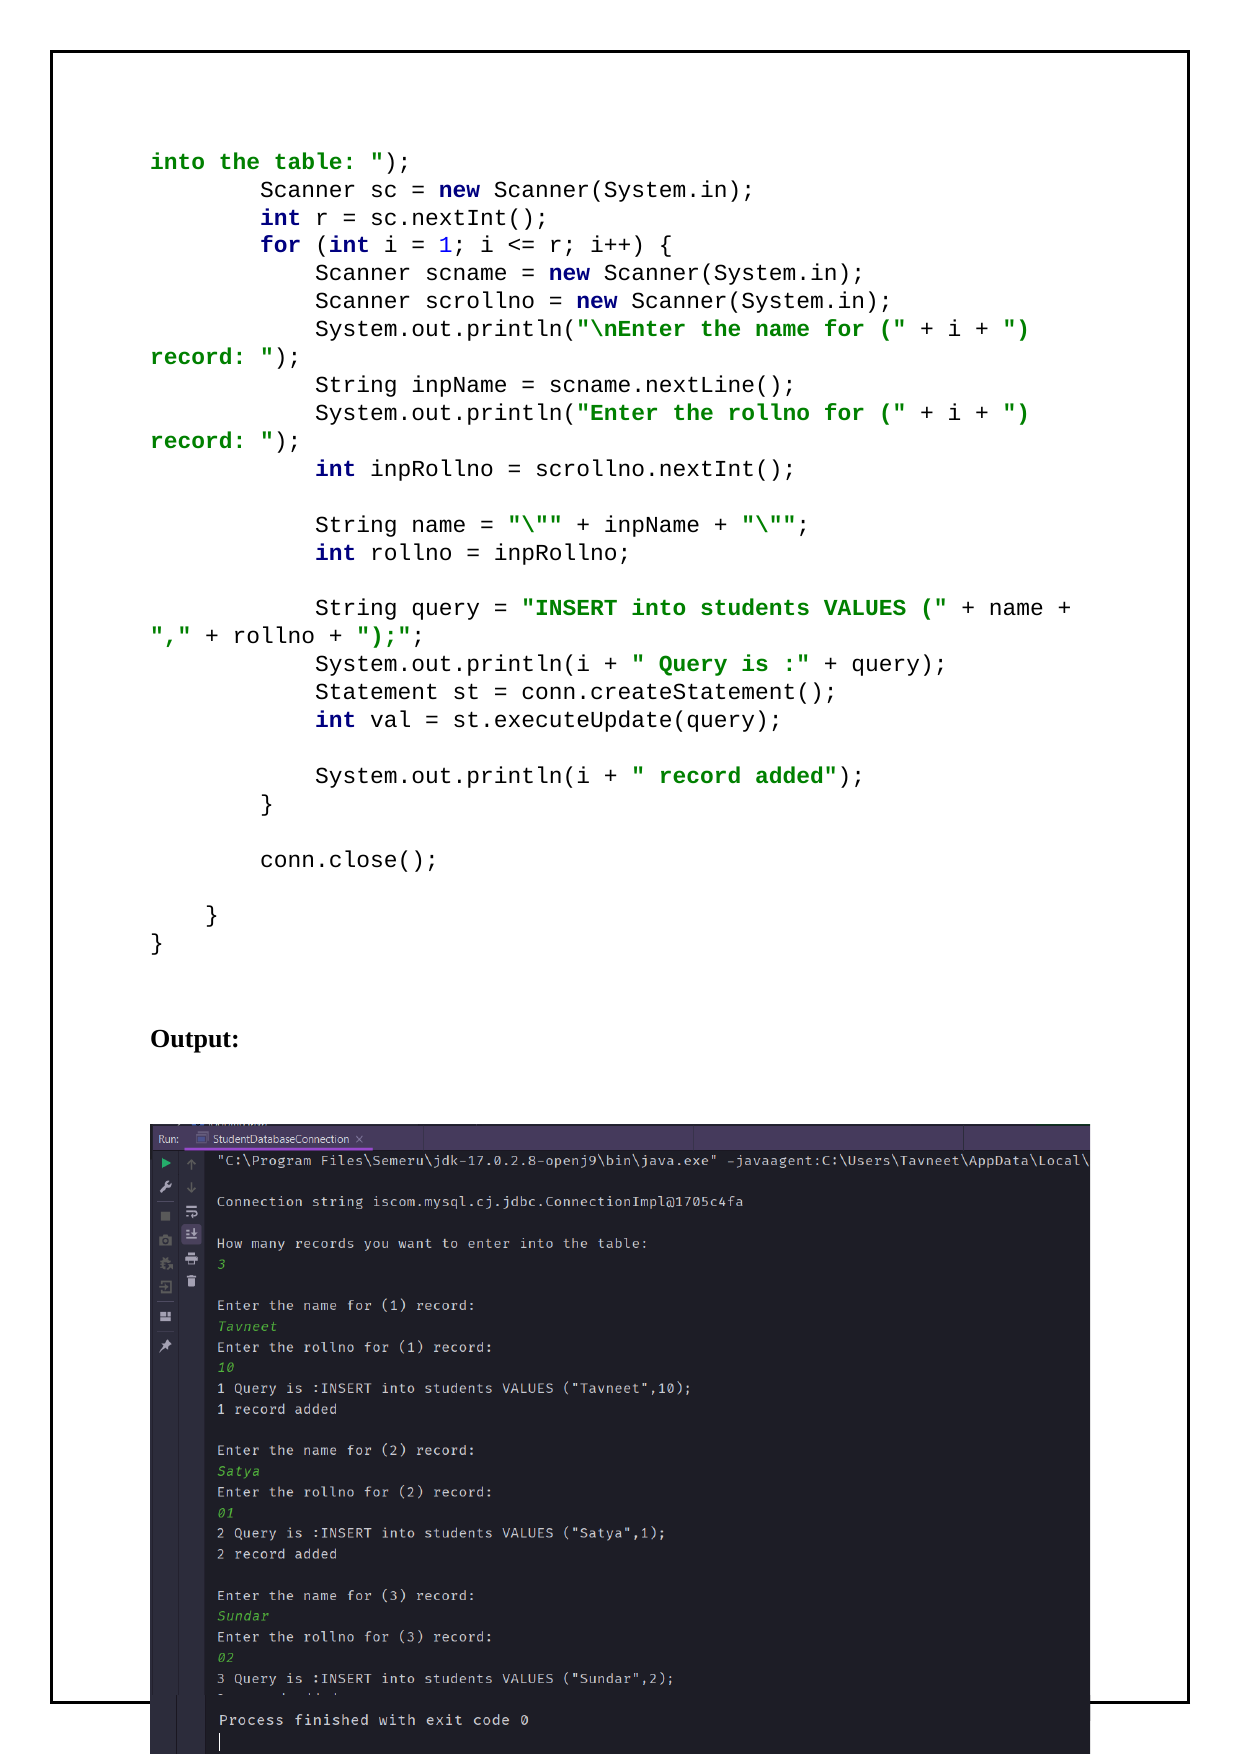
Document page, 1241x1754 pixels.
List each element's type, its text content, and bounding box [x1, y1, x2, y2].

picture [150, 1124, 1091, 1754]
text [150, 150, 1090, 958]
text Output: [150, 1023, 1090, 1053]
